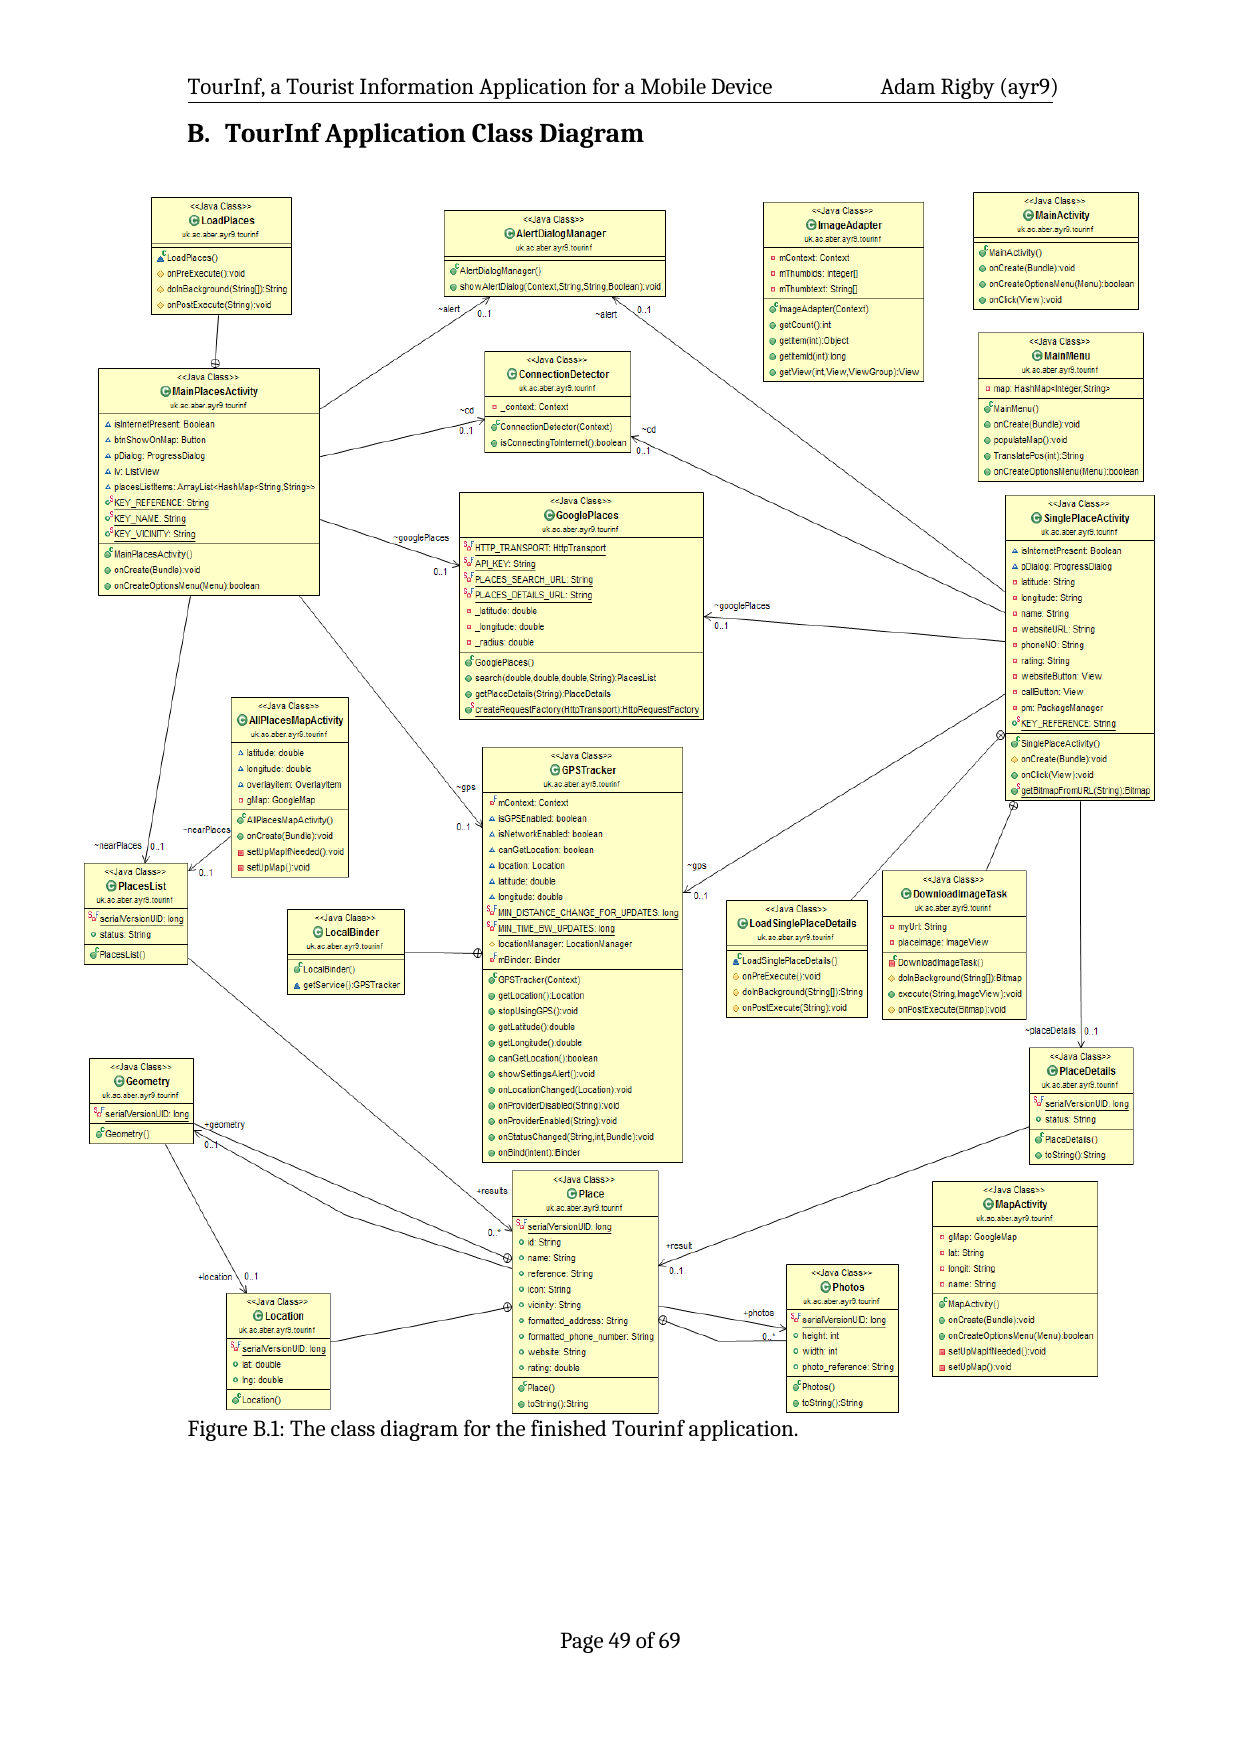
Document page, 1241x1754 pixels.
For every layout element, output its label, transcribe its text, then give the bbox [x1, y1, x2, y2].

text Figure B.1: The class diagram for the finished Tourinf application. [187, 1416, 1053, 1442]
text TourInf Application Class Diagram [187, 118, 1053, 149]
picture [81, 189, 1157, 1416]
